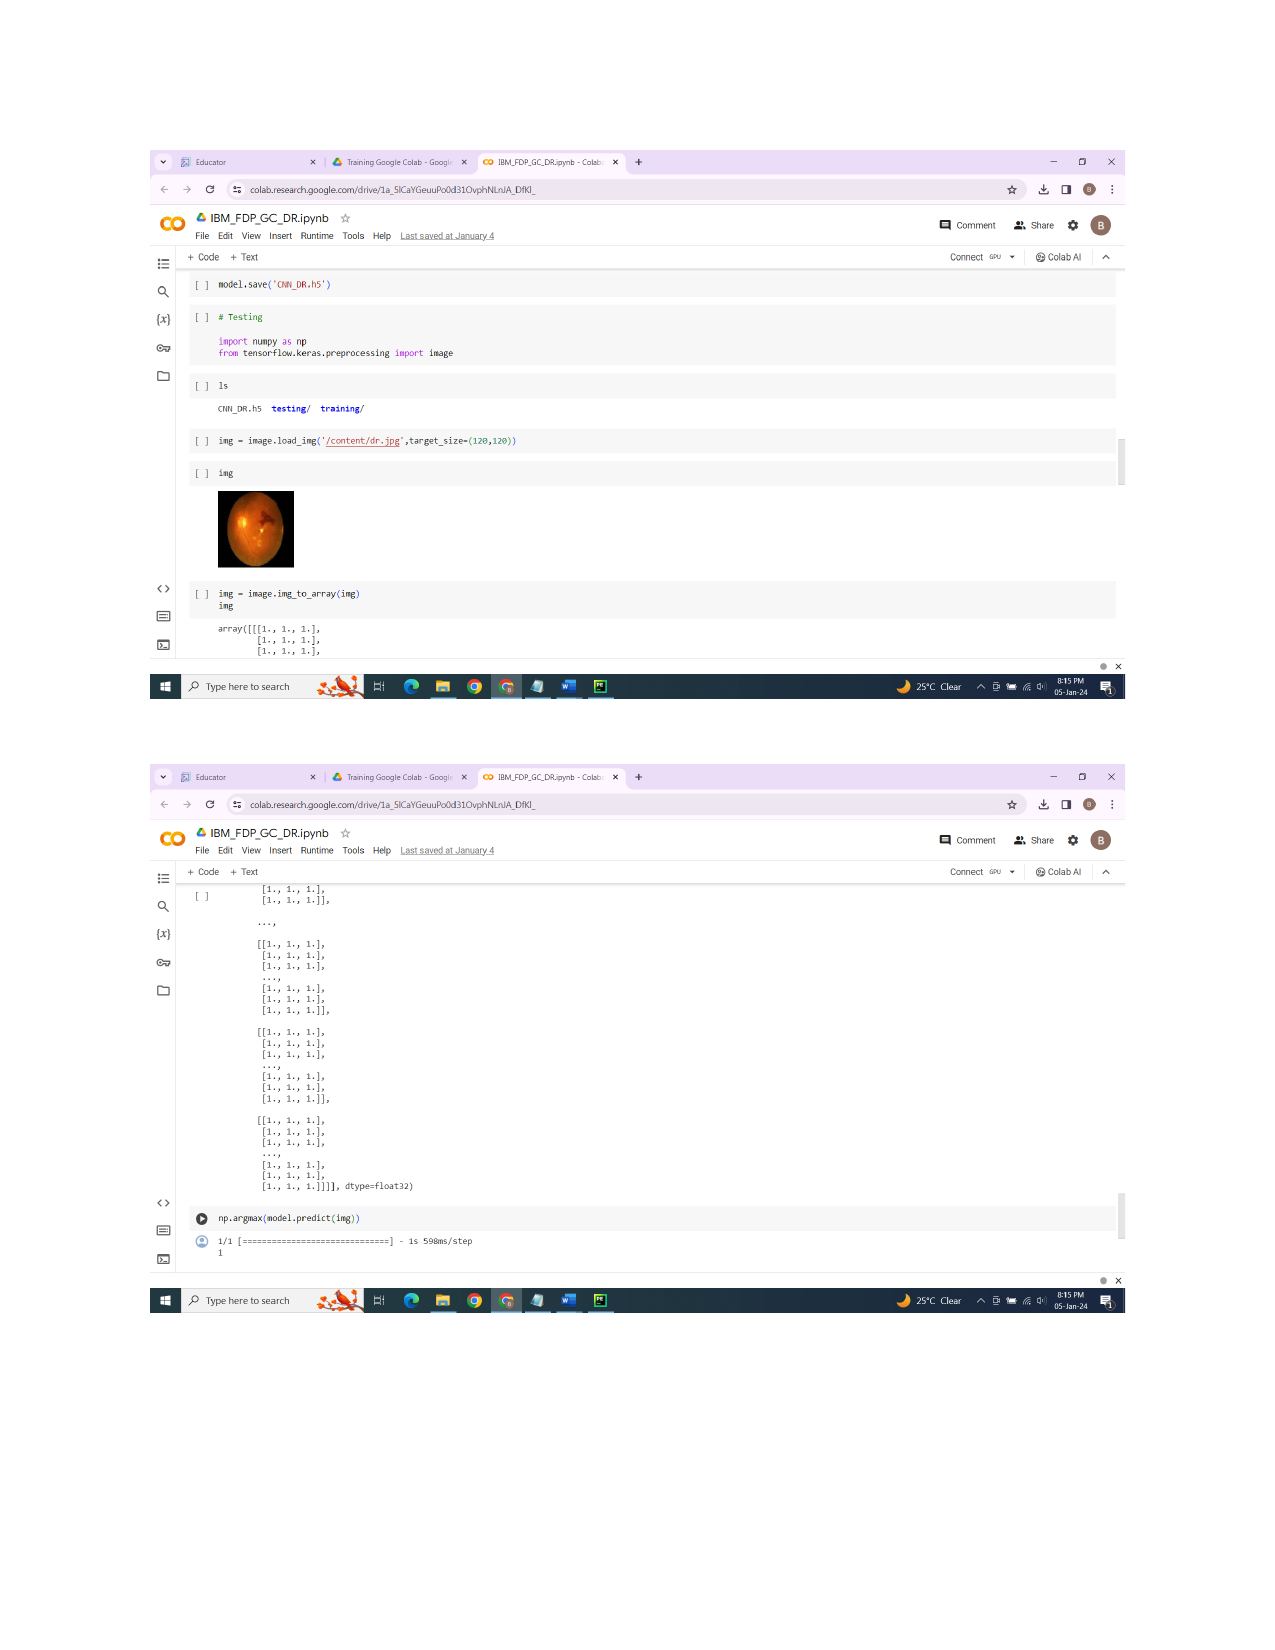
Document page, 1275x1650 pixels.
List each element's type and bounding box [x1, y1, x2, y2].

picture [150, 150, 1125, 699]
picture [150, 764, 1125, 1313]
